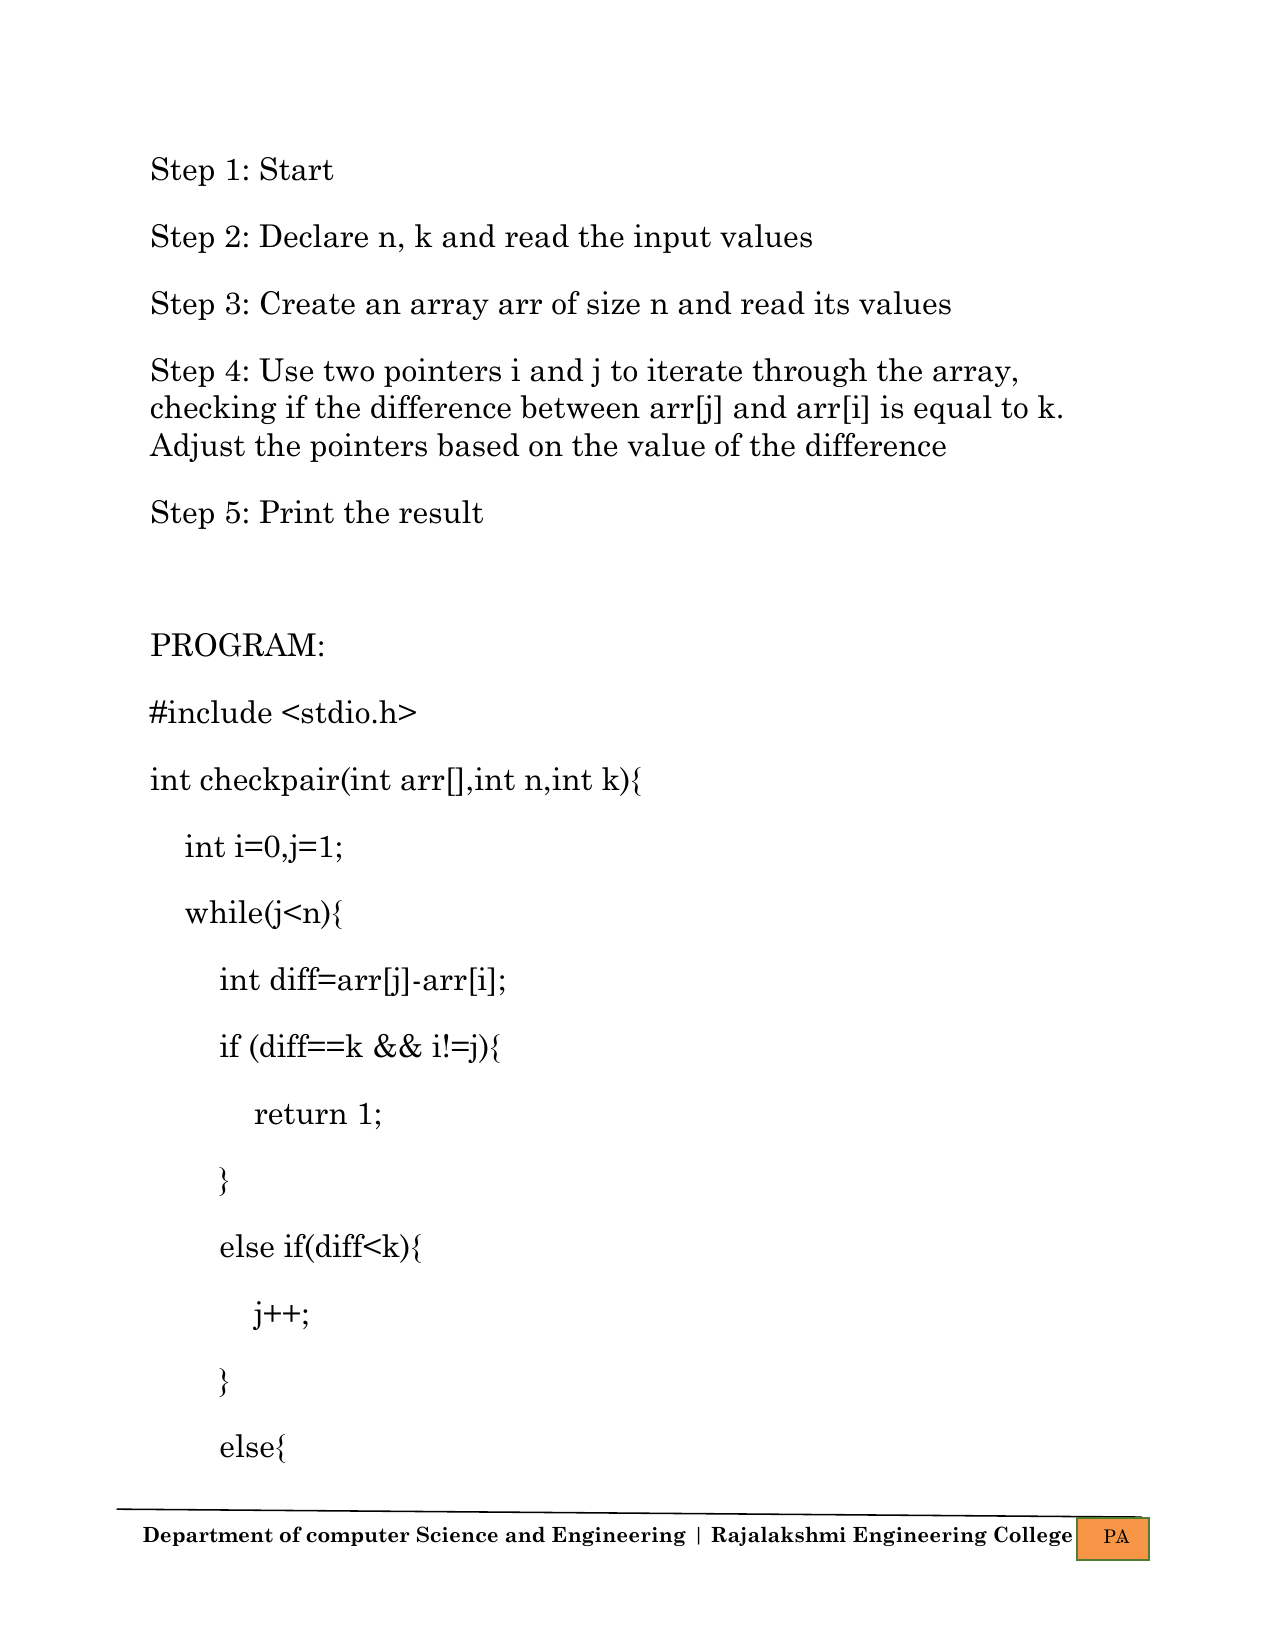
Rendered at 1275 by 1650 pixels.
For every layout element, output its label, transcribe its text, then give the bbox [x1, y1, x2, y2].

text j++; [150, 1293, 1125, 1331]
text return 1; [150, 1093, 1125, 1131]
text } [150, 1160, 1125, 1198]
text Step 3: Create an array arr of size n and read its values [150, 283, 1125, 321]
text #include <stdio.h> [150, 693, 1125, 730]
text while(j<n){ [150, 893, 1125, 931]
text Step 1: Start [150, 150, 1125, 188]
text int checkpair(int arr[],int n,int k){ [150, 759, 1125, 797]
text PROGRAM: [150, 626, 1125, 663]
text } [150, 1360, 1125, 1398]
text int i=0,j=1; [150, 826, 1125, 864]
text if (diff==k && i!=j){ [150, 1026, 1125, 1064]
text Step 5: Print the result [150, 492, 1125, 530]
text else if(diff<k){ [150, 1227, 1125, 1264]
text Step 4: Use two pointers i and j to iterate through the array, checking if the difference between arr[j] and arr[i] is equal to k. Adjust the pointers based on the value of the difference [150, 350, 1125, 463]
text else{ [150, 1427, 1125, 1465]
text Step 2: Declare n, k and read the input values [150, 217, 1125, 254]
text int diff=arr[j]-arr[i]; [150, 960, 1125, 997]
